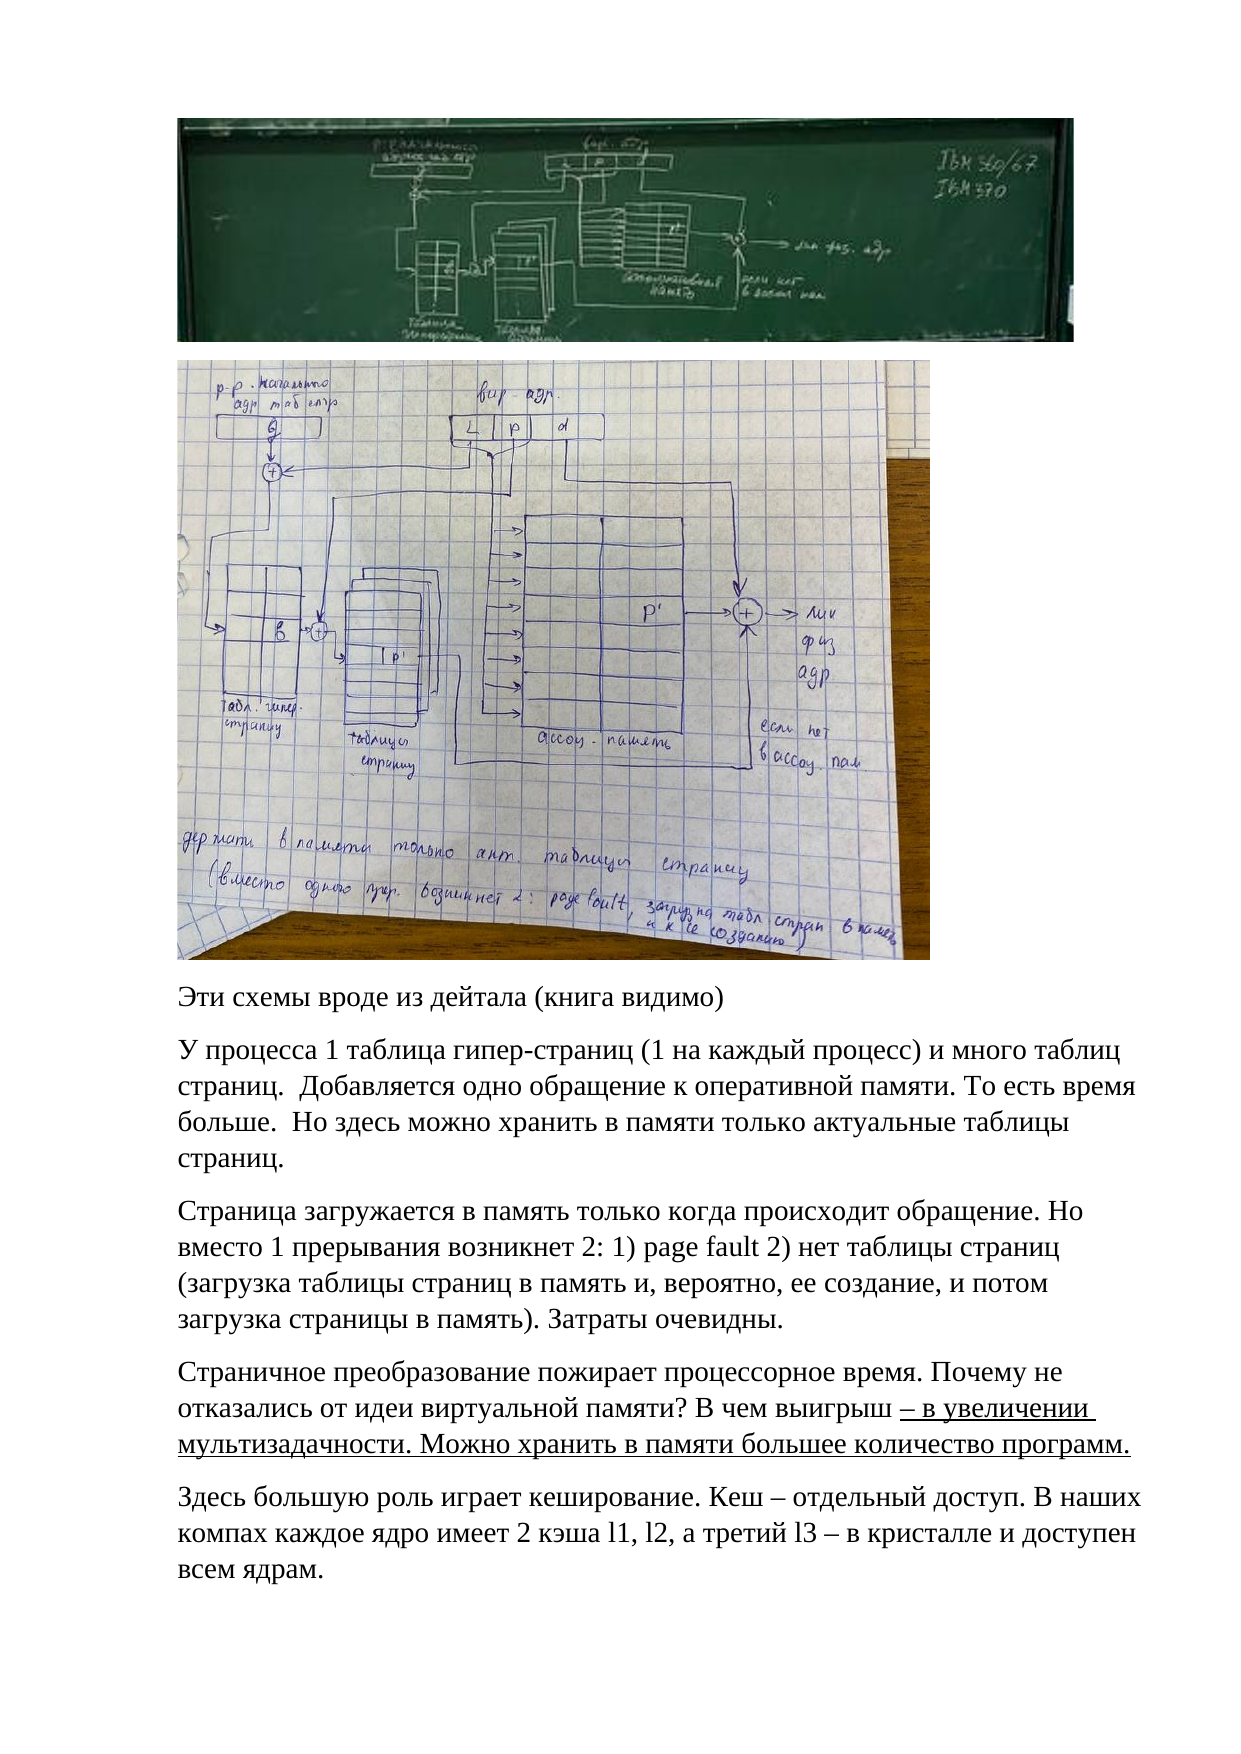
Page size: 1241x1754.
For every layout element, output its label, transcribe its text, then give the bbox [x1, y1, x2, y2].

text Страничное преобразование пожирает процессорное время. Почему не отказались от идеи виртуальной памяти? В чем выигрыш – в увеличении мультизадачности. Можно хранить в памяти большее количество программ. [177, 1354, 1152, 1460]
picture [177, 360, 930, 960]
text Здесь большую роль играет кеширование. Кеш – отдельный доступ. В наших компах каждое ядро имеет 2 кэша l1, l2, а третий l3 – в кристалле и доступен всем ядрам. [177, 1479, 1152, 1585]
text Эти схемы вроде из дейтала (книга видимо) [177, 979, 1152, 1012]
text У процесса 1 таблица гипер-страниц (1 на каждый процесс) и много таблиц страниц. Добавляется одно обращение к оперативной памяти. То есть время больше. Но здесь можно хранить в памяти только актуальные таблицы страниц. [177, 1032, 1152, 1174]
picture [177, 118, 1074, 342]
text Страница загружается в память только когда происходит обращение. Но вместо 1 прерывания возникнет 2: 1) page fault 2) нет таблицы страниц (загрузка таблицы страниц в память и, вероятно, ее создание, и потом загрузка страницы в память). Затраты очевидны. [177, 1193, 1152, 1335]
